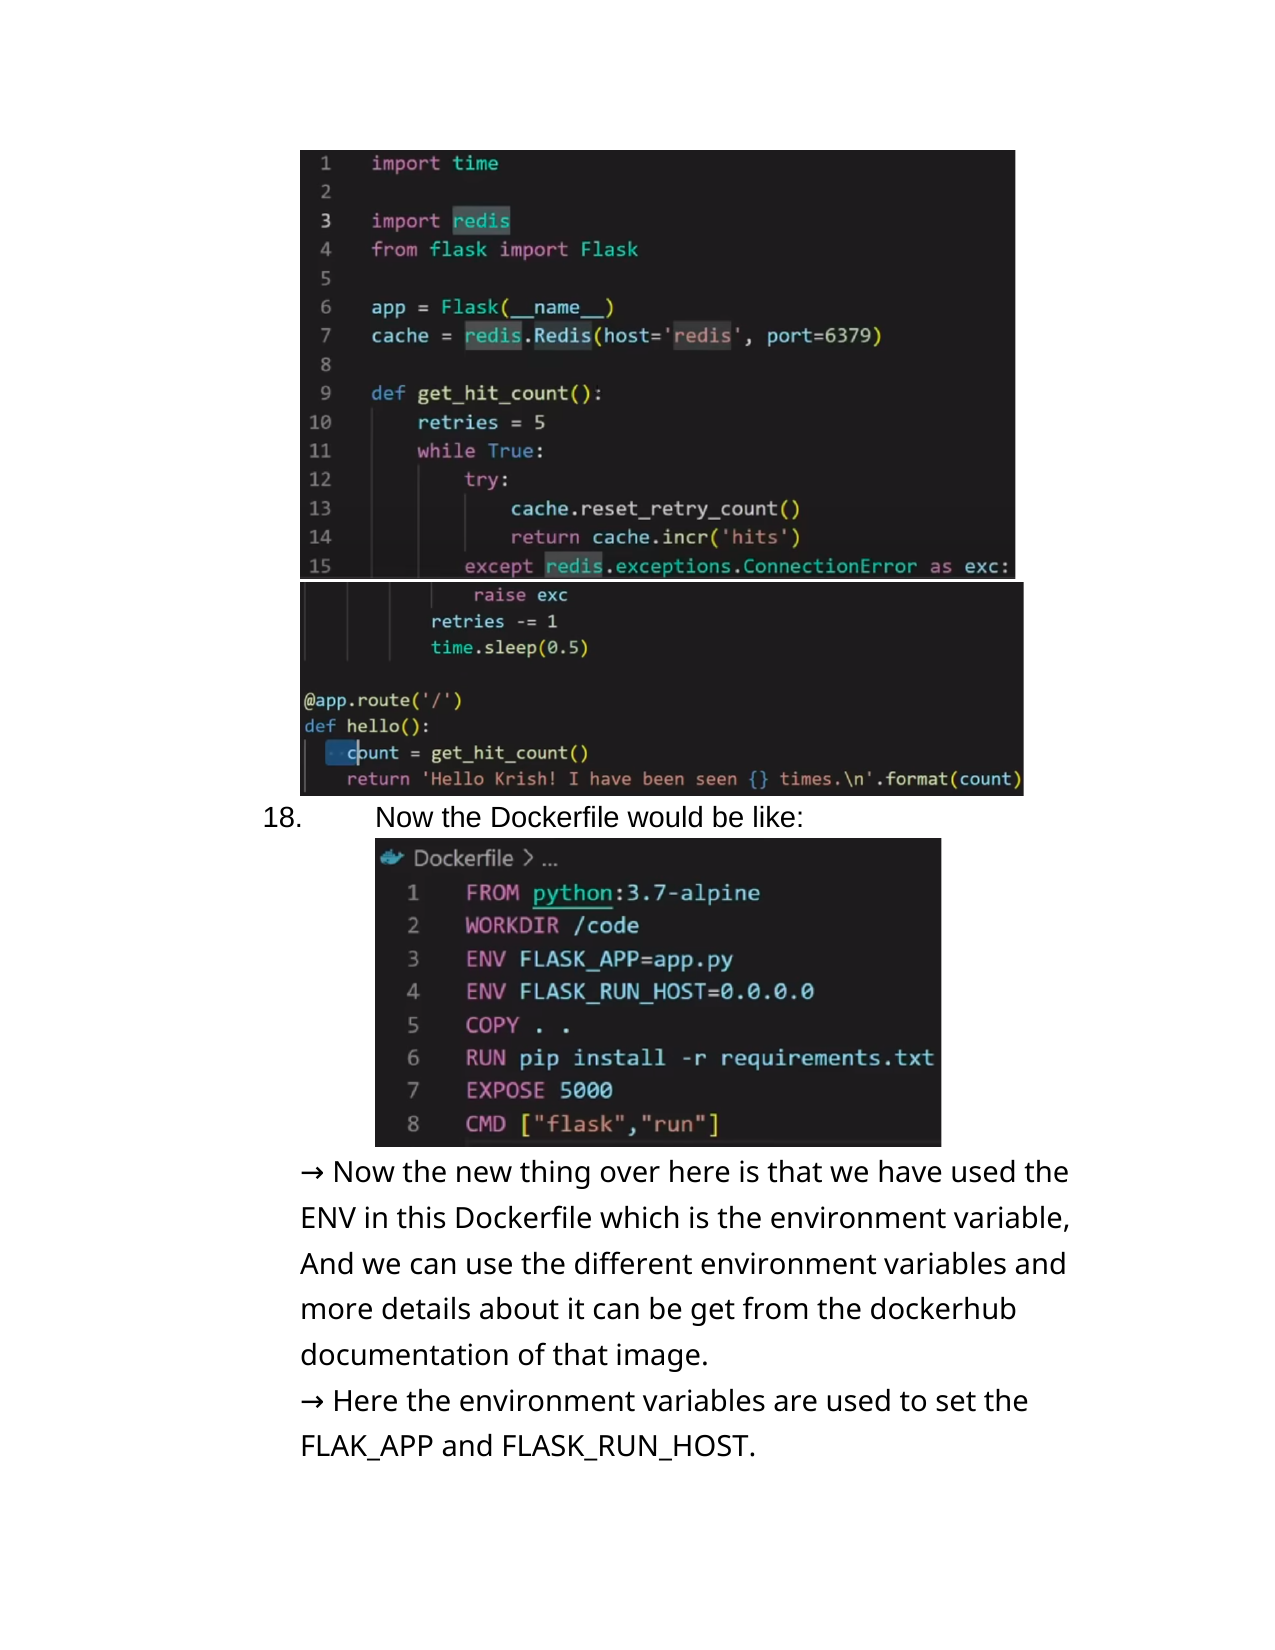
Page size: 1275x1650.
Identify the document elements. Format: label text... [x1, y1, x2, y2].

text → Now the new thing over here is that we have used the ENV in this Dockerfile which is the environment variable, And we can use the different environment variables and more details about it can be get from the dockerhub documentation of that image. [300, 1152, 1125, 1374]
text → Here the environment variables are used to set the FLAK_APP and FLASK_RUN_HOST. [300, 1380, 1125, 1465]
picture [375, 838, 942, 1147]
picture [300, 150, 1016, 579]
picture [300, 582, 1024, 796]
list Now the Dockerfile would be like: [262, 800, 1125, 833]
